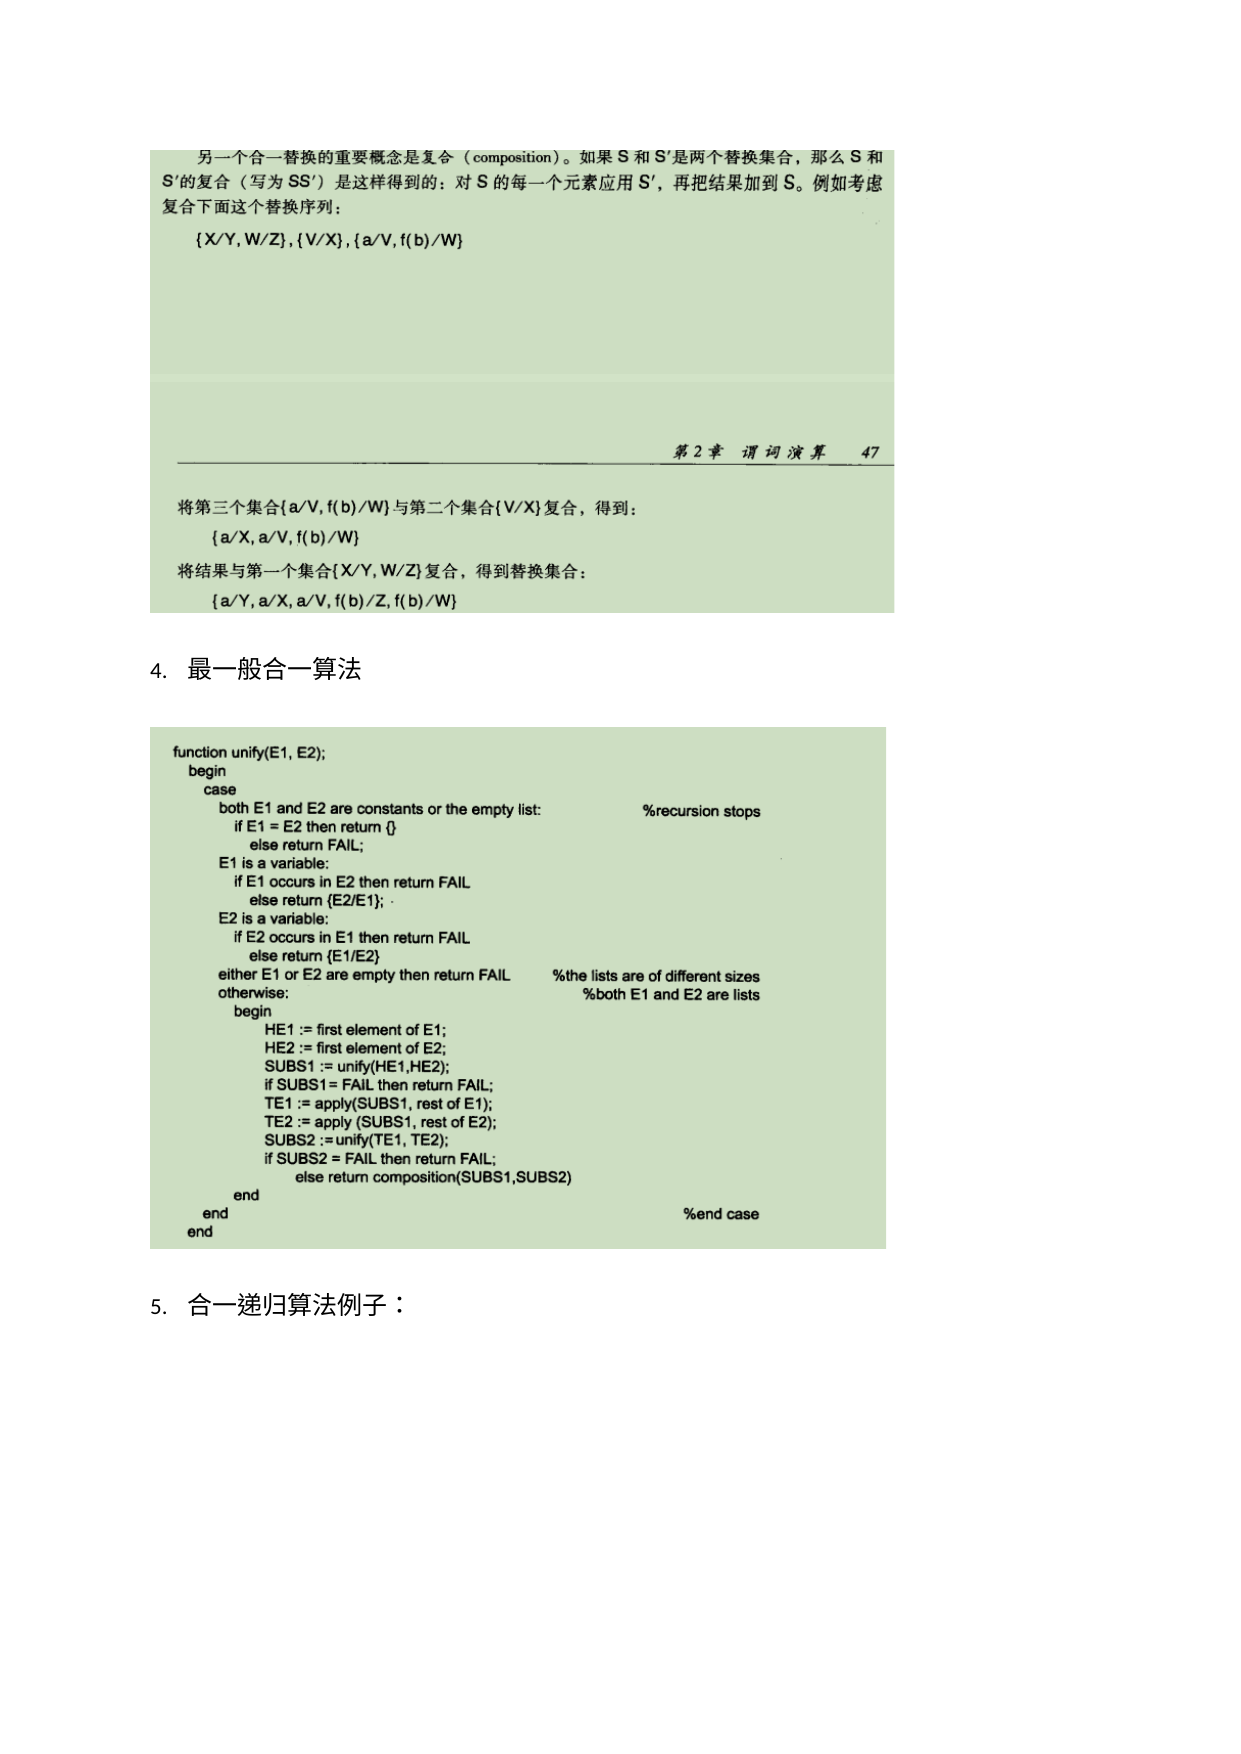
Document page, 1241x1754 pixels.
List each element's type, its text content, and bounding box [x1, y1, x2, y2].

list 最一般合一算法 [150, 652, 1090, 686]
list 合一递归算法例子： [150, 1287, 1090, 1322]
picture [150, 150, 895, 613]
picture [150, 727, 887, 1249]
